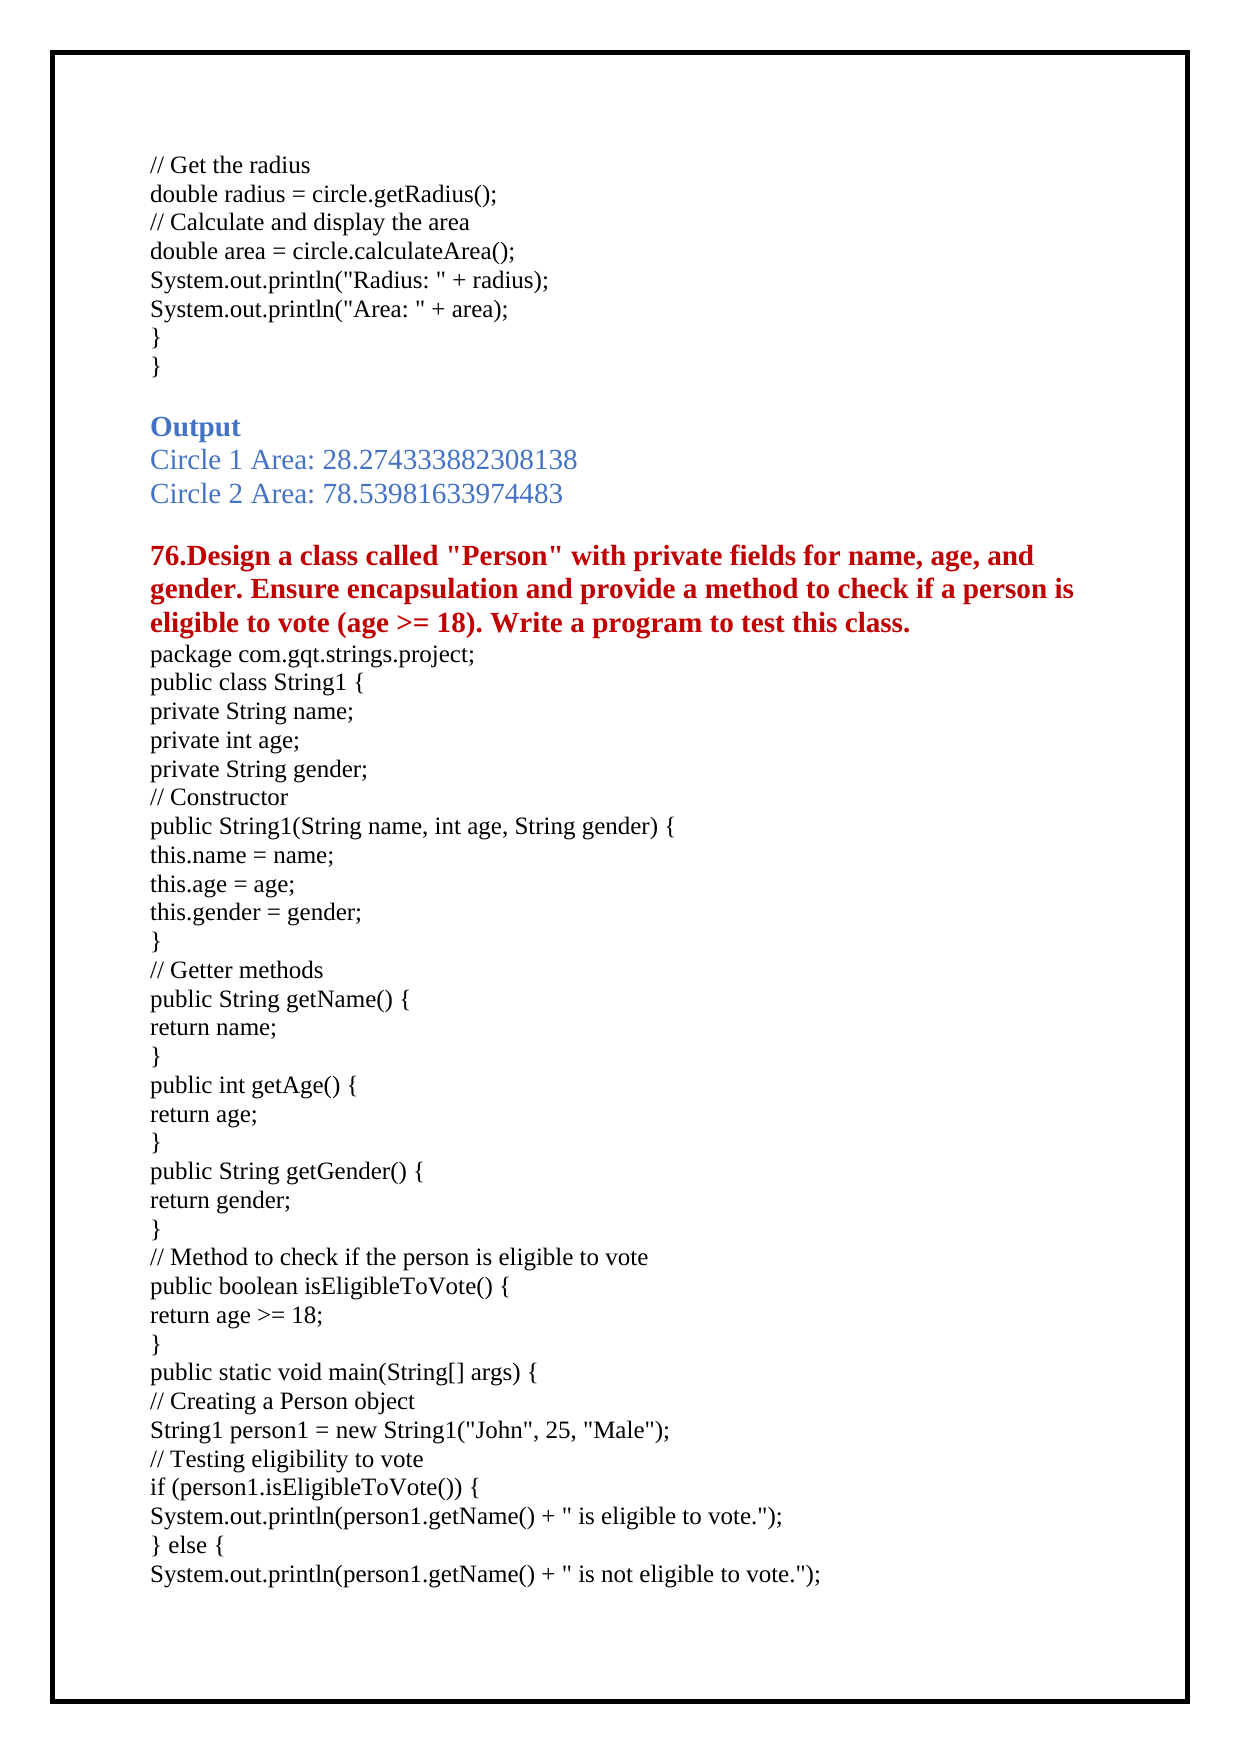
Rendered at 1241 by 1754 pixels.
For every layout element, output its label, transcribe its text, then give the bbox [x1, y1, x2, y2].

text private String gender; [150, 754, 1090, 782]
text eligible to vote (age >= 18). Write a program to test this class. [150, 605, 1090, 639]
text } [150, 322, 1090, 351]
text // Getter methods [150, 955, 1090, 984]
text // Testing eligibility to vote [150, 1444, 1090, 1472]
text return age >= 18; [150, 1300, 1090, 1329]
text public String getName() { [150, 984, 1090, 1012]
text double area = circle.calculateArea(); [150, 236, 1090, 265]
text this.name = name; [150, 840, 1090, 869]
text gender. Ensure encapsulation and provide a method to check if a person is [150, 572, 1090, 605]
text } [150, 1041, 1090, 1070]
text System.out.println("Area: " + area); [150, 294, 1090, 322]
text public boolean isEligibleToVote() { [150, 1271, 1090, 1300]
text System.out.println("Radius: " + radius); [150, 265, 1090, 294]
text } [150, 1329, 1090, 1357]
text // Method to check if the person is eligible to vote [150, 1242, 1090, 1271]
text // Get the radius [150, 150, 1090, 179]
text String1 person1 = new String1("John", 25, "Male"); [150, 1415, 1090, 1444]
text package com.gqt.strings.project; [150, 639, 1090, 667]
text double radius = circle.getRadius(); [150, 179, 1090, 207]
text public int getAge() { [150, 1070, 1090, 1099]
text public static void main(String[] args) { [150, 1357, 1090, 1386]
text private int age; [150, 725, 1090, 754]
text this.gender = gender; [150, 897, 1090, 926]
text System.out.println(person1.getName() + " is eligible to vote."); [150, 1501, 1090, 1530]
text if (person1.isEligibleToVote()) { [150, 1472, 1090, 1501]
text 76.Design a class called "Person" with private fields for name, age, and [150, 538, 1090, 572]
text return age; [150, 1099, 1090, 1127]
text // Calculate and display the area [150, 207, 1090, 236]
text } [150, 351, 1090, 380]
text return name; [150, 1012, 1090, 1041]
text } [150, 1127, 1090, 1156]
text public class String1 { [150, 667, 1090, 696]
text return gender; [150, 1185, 1090, 1214]
text } [150, 926, 1090, 955]
text Circle 1 Area: 28.274333882308138 [150, 442, 1090, 476]
text } else { [150, 1530, 1090, 1559]
text // Creating a Person object [150, 1386, 1090, 1415]
text this.age = age; [150, 869, 1090, 897]
text public String1(String name, int age, String gender) { [150, 811, 1090, 840]
text Output [150, 409, 1090, 442]
text public String getGender() { [150, 1156, 1090, 1185]
text System.out.println(person1.getName() + " is not eligible to vote."); [150, 1559, 1090, 1587]
text Circle 2 Area: 78.53981633974483 [150, 476, 1090, 509]
text private String name; [150, 696, 1090, 725]
text // Constructor [150, 782, 1090, 811]
text } [150, 1214, 1090, 1242]
